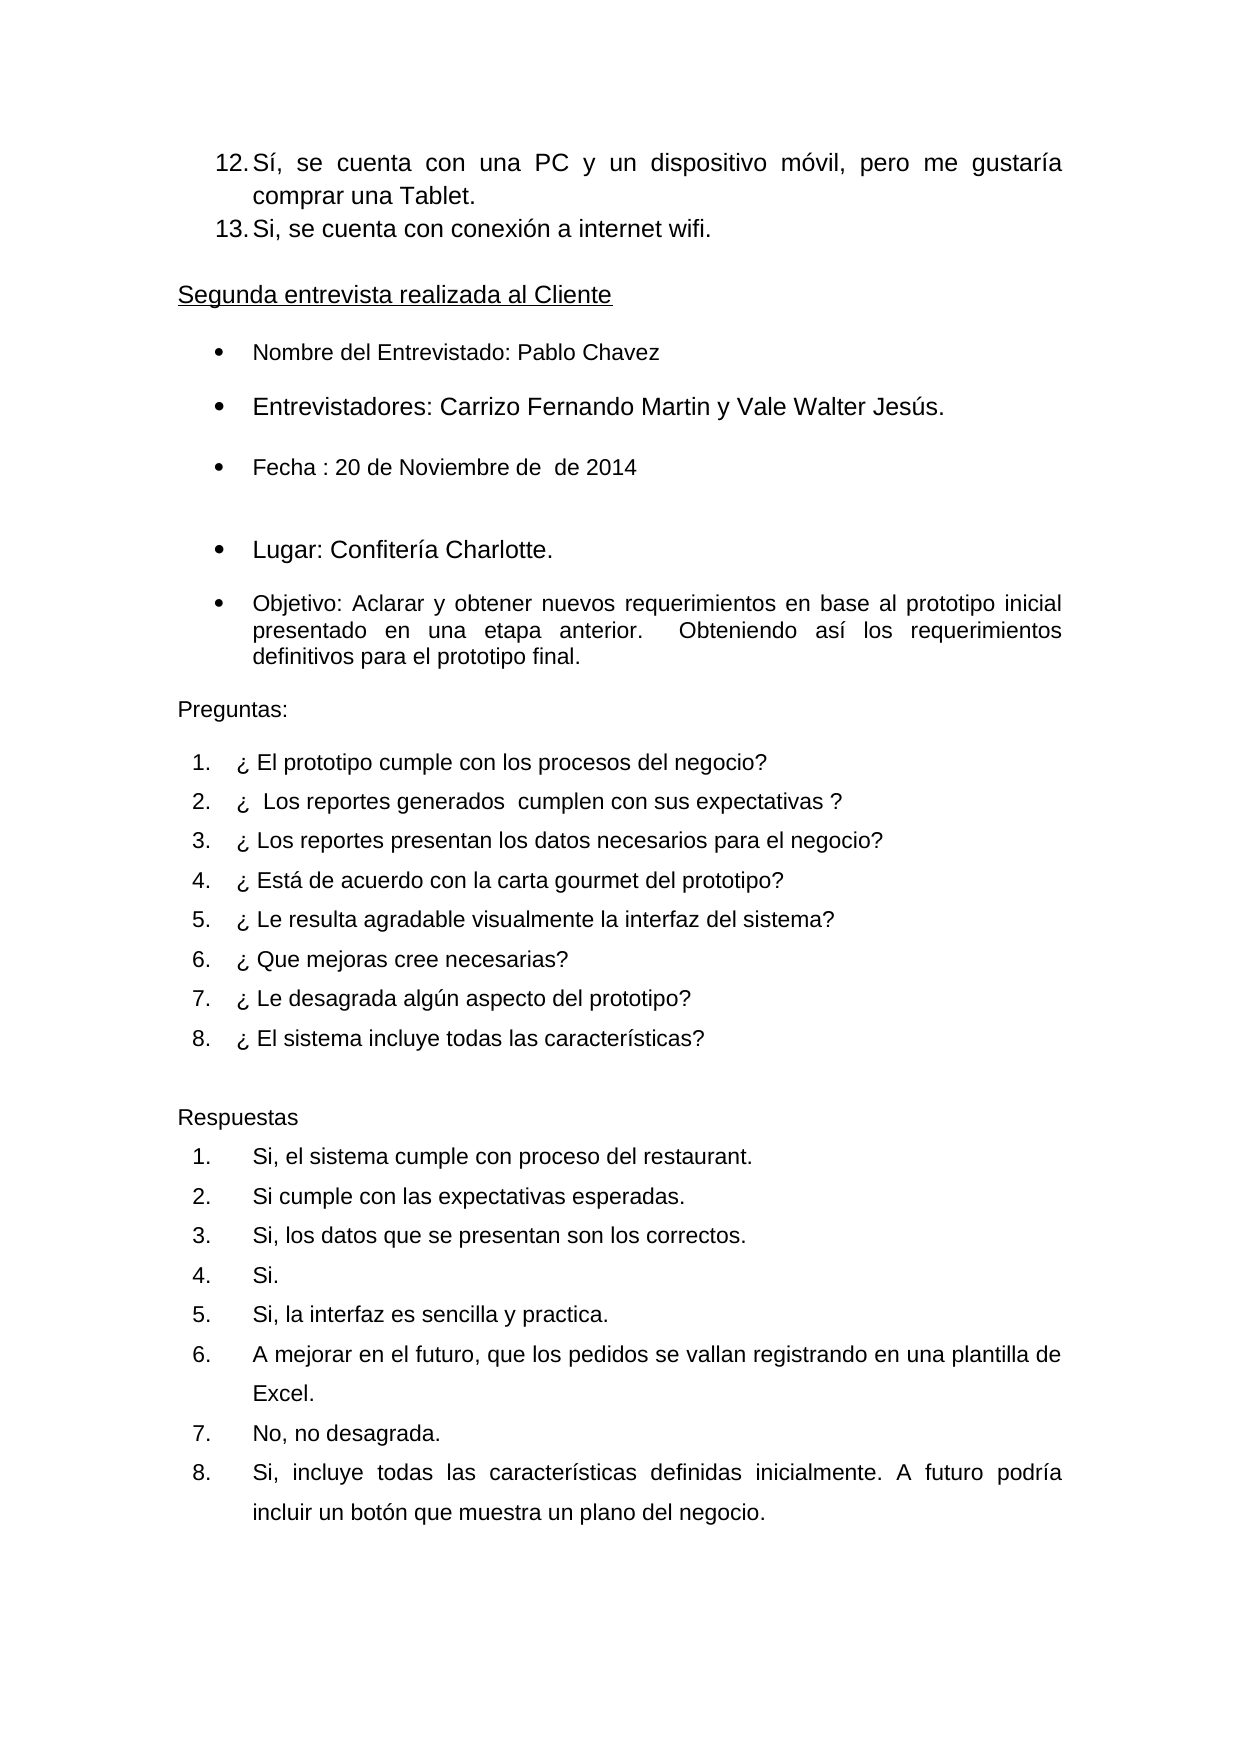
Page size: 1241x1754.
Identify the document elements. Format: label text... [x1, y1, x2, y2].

list ¿ Está de acuerdo con la carta gourmet del prototipo? [192, 867, 1063, 893]
text Preguntas: [177, 696, 1063, 722]
list No, no desagrada. [192, 1419, 1063, 1446]
list Si, se cuenta con conexión a internet wifi. [215, 214, 1063, 242]
list A mejorar en el futuro, que los pedidos se vallan registrando en una plantilla de Excel. [192, 1341, 1063, 1406]
list ¿ El prototipo cumple con los procesos del negocio? [192, 748, 1063, 775]
list Fecha : 20 de Noviembre de de 2014 [215, 454, 1063, 480]
list Nombre del Entrevistado: Pablo Chavez [215, 339, 1063, 365]
list Si, los datos que se presentan son los correctos. [192, 1222, 1063, 1248]
list Si cumple con las expectativas esperadas. [192, 1183, 1063, 1209]
list Si. [192, 1262, 1063, 1288]
list ¿ El sistema incluye todas las características? [192, 1025, 1063, 1051]
list Objetivo: Aclarar y obtener nuevos requerimientos en base al prototipo inicial presentado en una etapa anterior. Obteniendo así los requerimientos definitivos para el prototipo final. [215, 590, 1063, 669]
list Si, la interfaz es sencilla y practica. [192, 1301, 1063, 1327]
list ¿ Le desagrada algún aspecto del prototipo? [192, 985, 1063, 1012]
list Si, el sistema cumple con proceso del restaurant. [192, 1143, 1063, 1169]
text Respuestas [177, 1104, 1063, 1130]
list Sí, se cuenta con una PC y un dispositivo móvil, pero me gustaría comprar una Tablet. [215, 148, 1063, 209]
list Entrevistadores: Carrizo Fernando Martin y Vale Walter Jesús. [215, 392, 1063, 421]
list ¿ Que mejoras cree necesarias? [192, 946, 1063, 972]
list ¿ Los reportes generados cumplen con sus expectativas ? [192, 788, 1063, 814]
list Si, incluye todas las características definidas inicialmente. A futuro podría incluir un botón que muestra un plano del negocio. [192, 1459, 1063, 1525]
list ¿ Le resulta agradable visualmente la interfaz del sistema? [192, 906, 1063, 933]
list ¿ Los reportes presentan los datos necesarios para el negocio? [192, 827, 1063, 854]
list Lugar: Confitería Charlotte. [215, 535, 1063, 564]
text Segunda entrevista realizada al Cliente [177, 280, 1063, 308]
